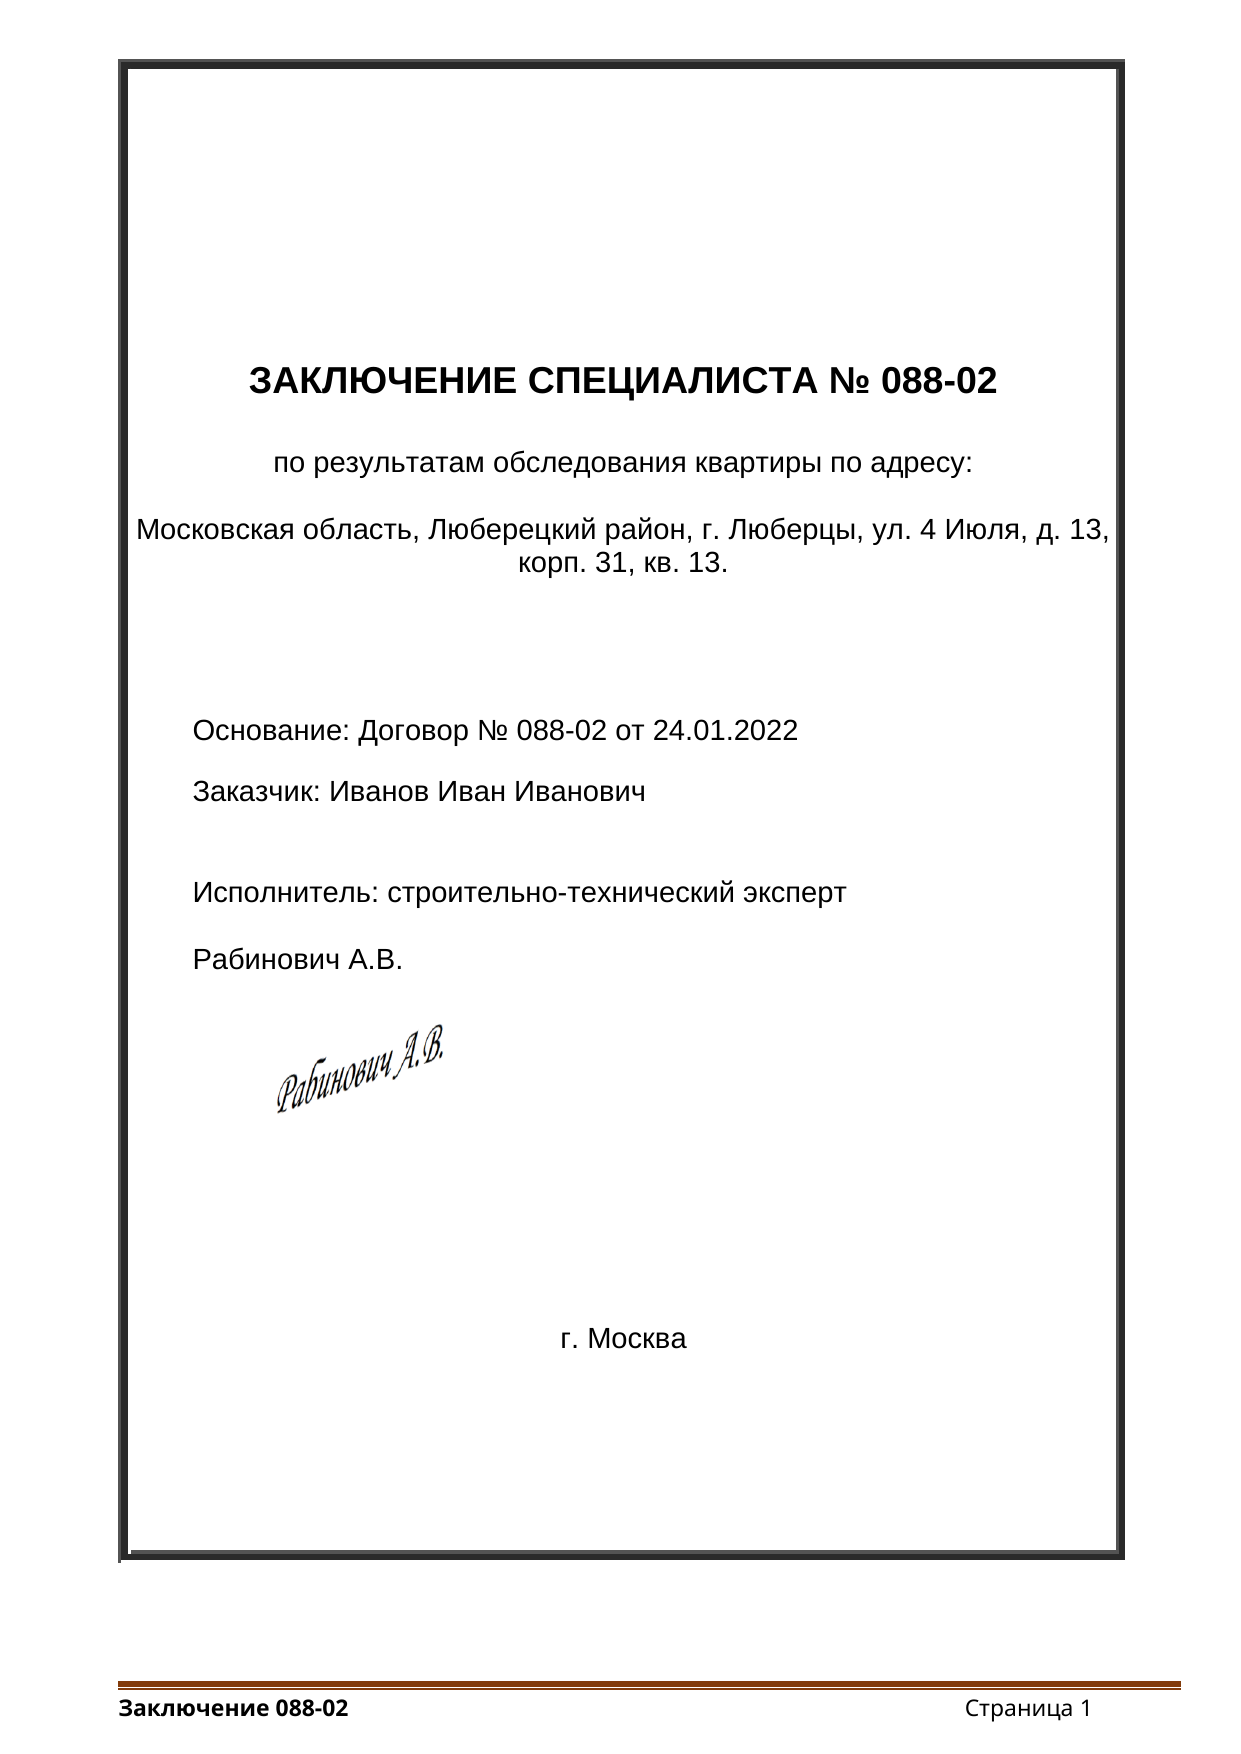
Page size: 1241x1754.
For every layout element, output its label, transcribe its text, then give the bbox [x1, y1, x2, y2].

table_header ЗАКЛЮЧЕНИЕ СПЕЦИАЛИСТА № 088-02 по результатам обследования квартиры по адресу: Московская область, Люберецкий район, г. Люберцы, ул. 4 Июля, д. 13, корп. 31, кв. 13. Основание: Договор № 088-02 от 24.01.2022 Заказчик: Иванов Иван Иванович Исполнитель: строительно-технический эксперт Рабинович А.В. г. Москва [131, 72, 1116, 1550]
picture [135, 975, 490, 1153]
